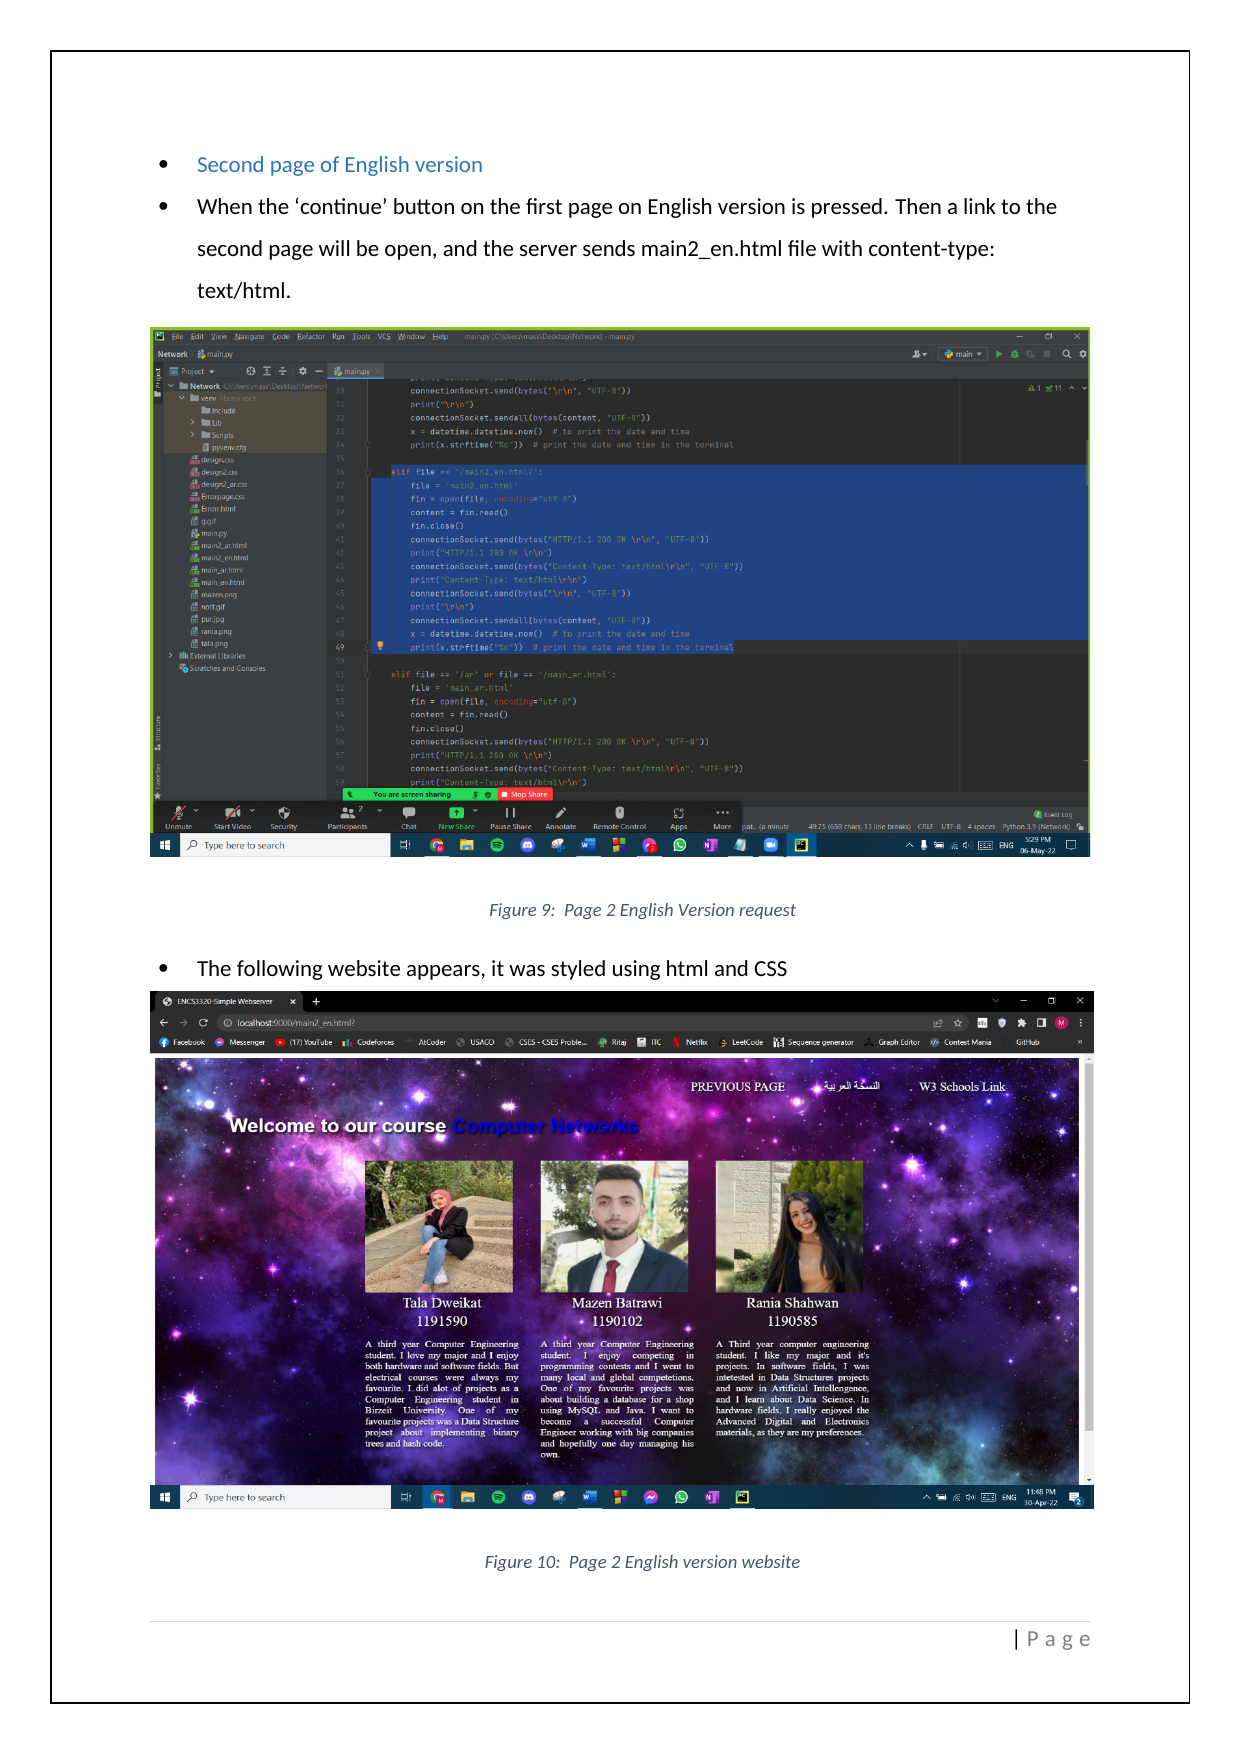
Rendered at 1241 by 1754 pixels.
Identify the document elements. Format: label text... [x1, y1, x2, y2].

picture [150, 991, 1094, 1509]
list When the ‘continue’ button on the first page on English version is pressed. Then a link to the second page will be open, and the server sends main2_en.html file with content-type: text/html. [159, 192, 1090, 304]
text Figure 10: Page 2 English version website [197, 1509, 1090, 1573]
text Figure 9: Page 2 English Version request [197, 857, 1090, 921]
picture [150, 327, 1091, 857]
list The following website appears, it was styled using html and CSS [159, 954, 1090, 982]
list Second page of English version [159, 150, 1090, 178]
